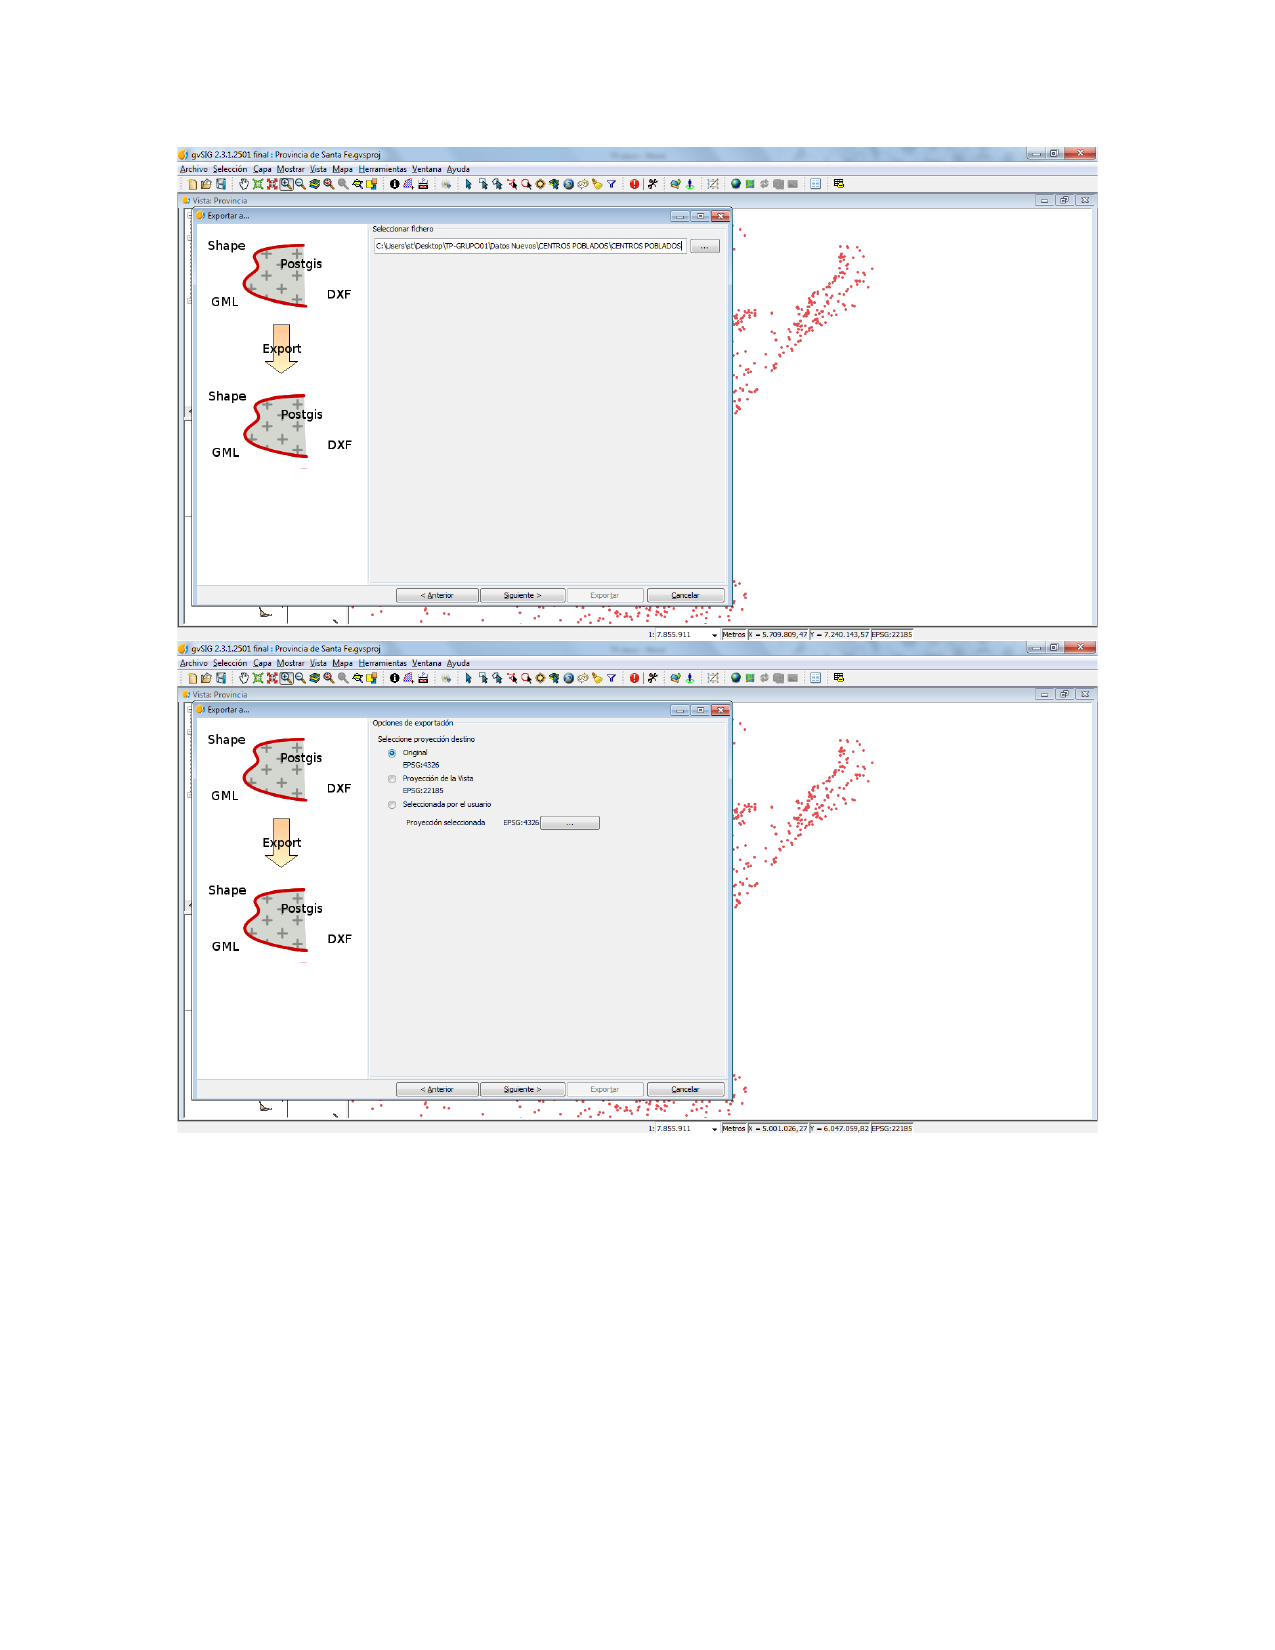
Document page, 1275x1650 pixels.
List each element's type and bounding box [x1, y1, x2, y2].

picture [177, 147, 1098, 640]
picture [177, 641, 1098, 1133]
